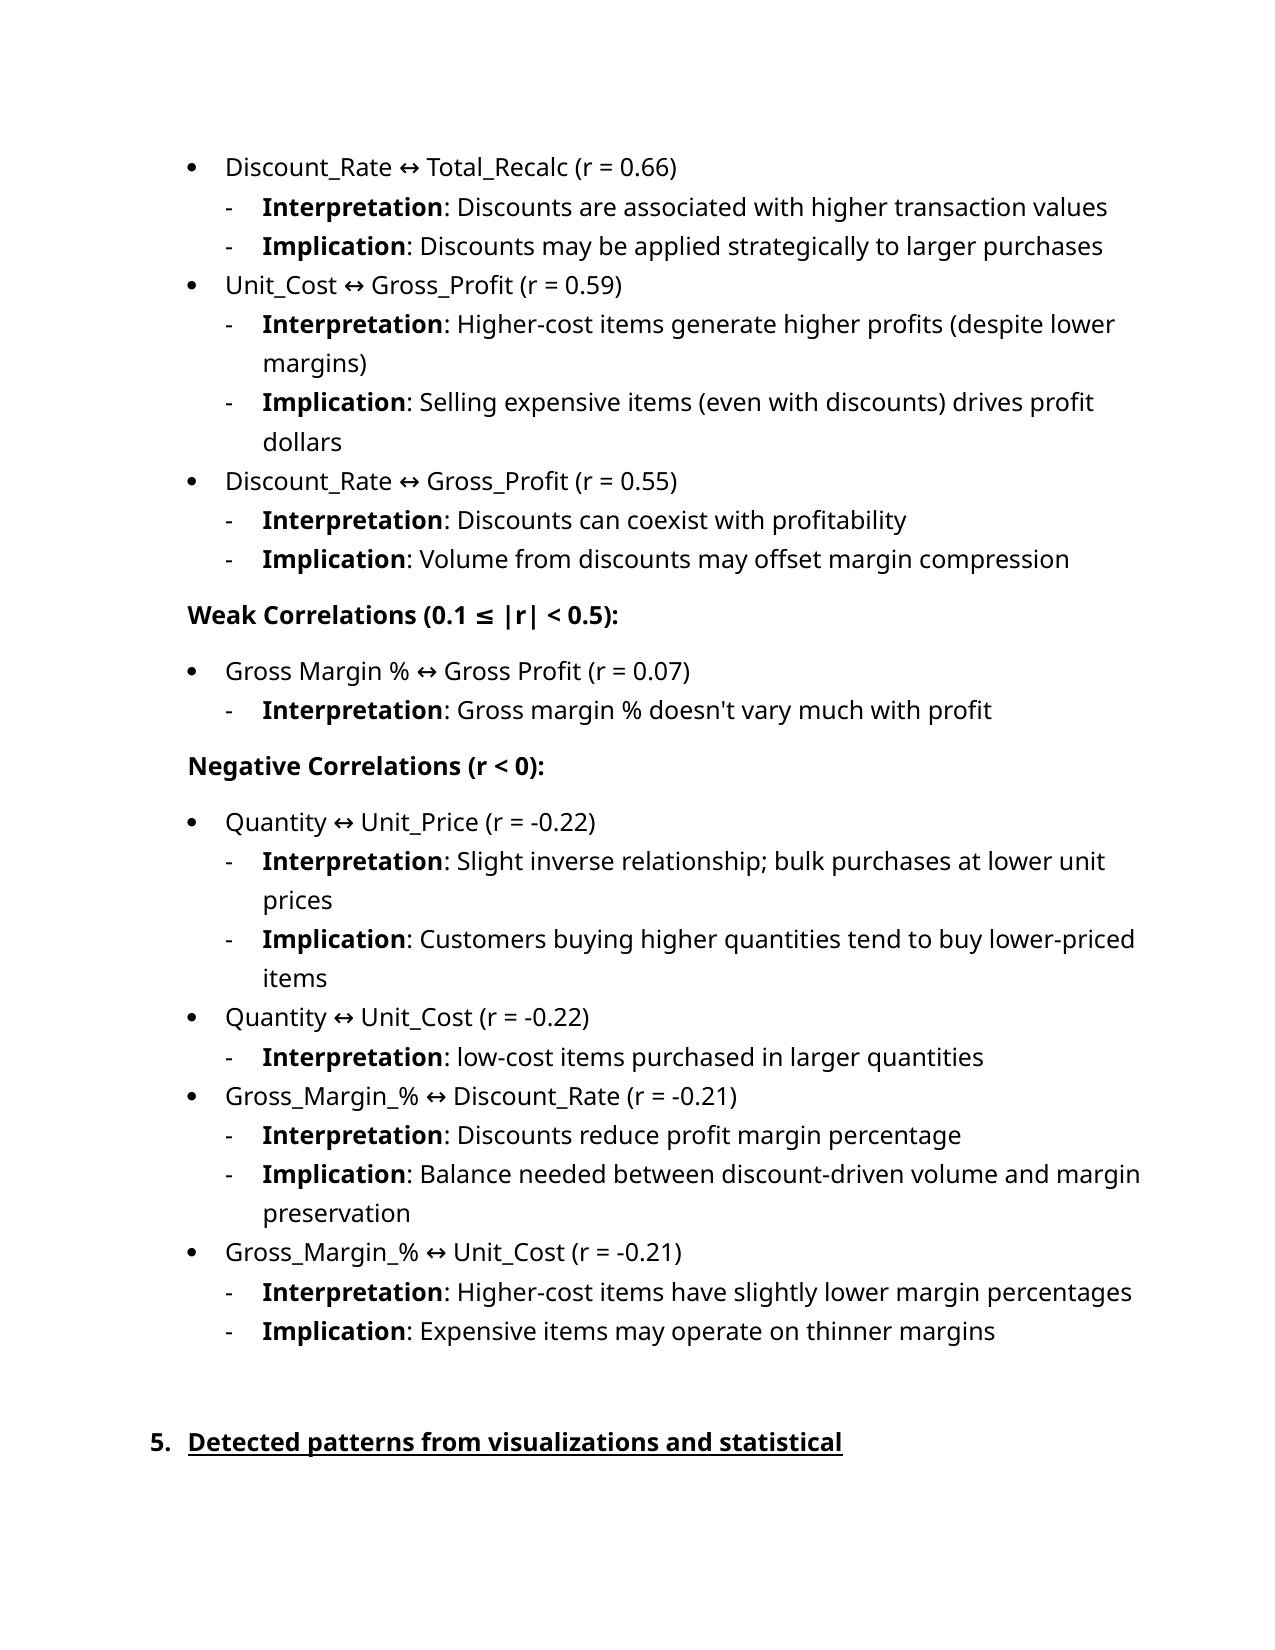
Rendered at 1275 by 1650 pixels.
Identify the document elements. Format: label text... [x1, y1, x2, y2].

list Interpretation: Higher-cost items generate higher profits (despite lower margins) [225, 307, 1162, 380]
list Gross_Margin_% ↔ Discount_Rate (r = -0.21) [187, 1078, 1162, 1112]
list Implication: Volume from discounts may offset margin compression [225, 542, 1162, 576]
list Implication: Balance needed between discount-driven volume and margin preservation [225, 1157, 1162, 1230]
list Interpretation: Discounts reduce profit margin percentage [225, 1117, 1162, 1152]
list Discount_Rate ↔ Gross_Profit (r = 0.55) [187, 463, 1162, 497]
list Implication: Discounts may be applied strategically to larger purchases [225, 228, 1162, 262]
list Interpretation: low-cost items purchased in larger quantities [225, 1039, 1162, 1073]
list Quantity ↔ Unit_Cost (r = -0.22) [187, 1000, 1162, 1034]
list Interpretation: Gross margin % doesn't vary much with profit [225, 692, 1162, 727]
list Unit_Cost ↔ Gross_Profit (r = 0.59) [187, 267, 1162, 302]
list Gross_Margin_% ↔ Unit_Cost (r = -0.21) [187, 1235, 1162, 1269]
list Gross Margin % ↔ Gross Profit (r = 0.07) [187, 653, 1162, 687]
text Negative Correlations (r < 0): [112, 748, 1162, 782]
list Interpretation: Slight inverse relationship; bulk purchases at lower unit prices [225, 843, 1162, 917]
list Interpretation: Discounts can coexist with profitability [225, 502, 1162, 537]
text Weak Correlations (0.1 ≤ |r| < 0.5): [187, 597, 1162, 632]
list Implication: Selling expensive items (even with discounts) drives profit dollars [225, 385, 1162, 458]
list Discount_Rate ↔ Total_Recalc (r = 0.66) [187, 150, 1162, 184]
list Interpretation: Higher-cost items have slightly lower margin percentages [225, 1274, 1162, 1308]
list Implication: Expensive items may operate on thinner margins [225, 1313, 1162, 1347]
list Quantity ↔ Unit_Price (r = -0.22) [187, 804, 1162, 838]
list Detected patterns from visualizations and statistical [150, 1425, 1162, 1459]
list Interpretation: Discounts are associated with higher transaction values [225, 189, 1162, 223]
list Implication: Customers buying higher quantities tend to buy lower-priced items [225, 922, 1162, 995]
